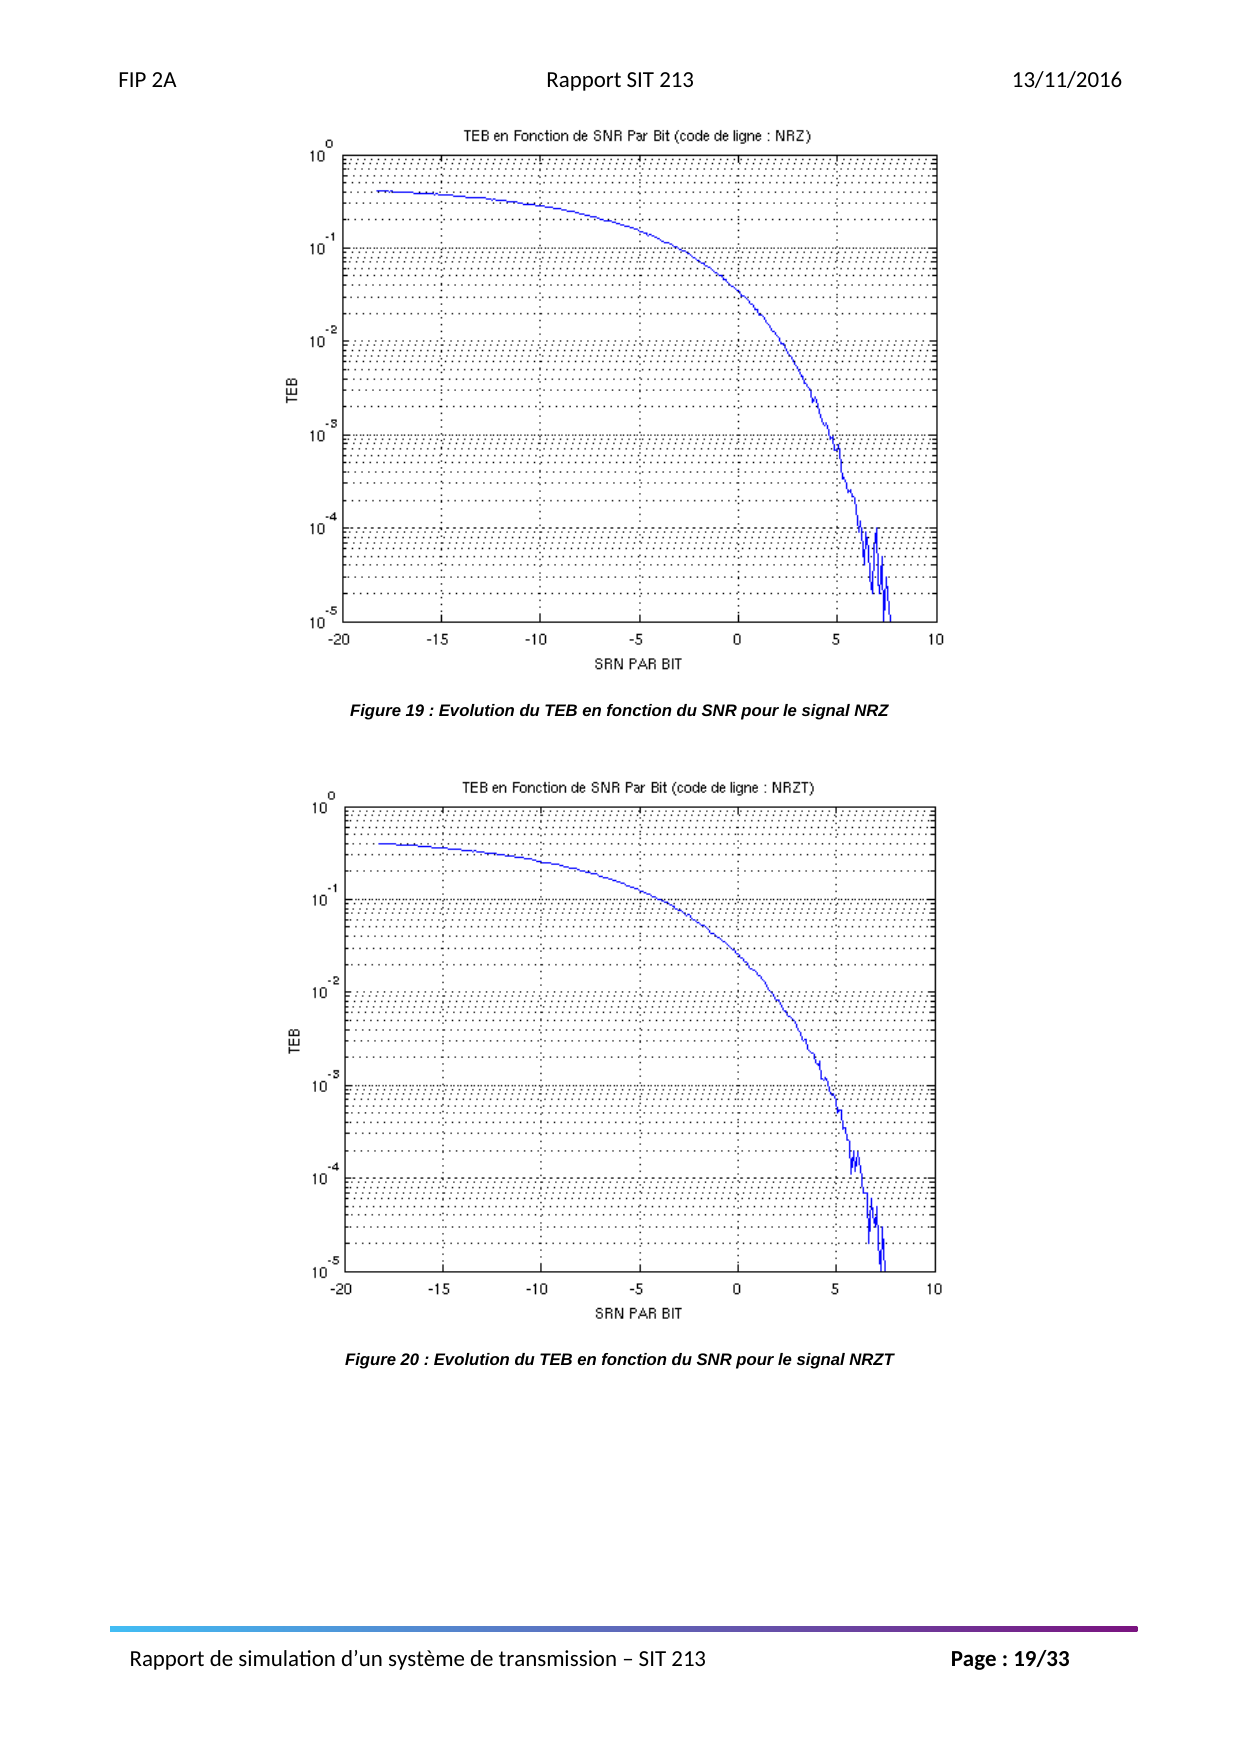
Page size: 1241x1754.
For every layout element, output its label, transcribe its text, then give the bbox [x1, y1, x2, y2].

picture [282, 774, 958, 1323]
picture [283, 118, 957, 675]
